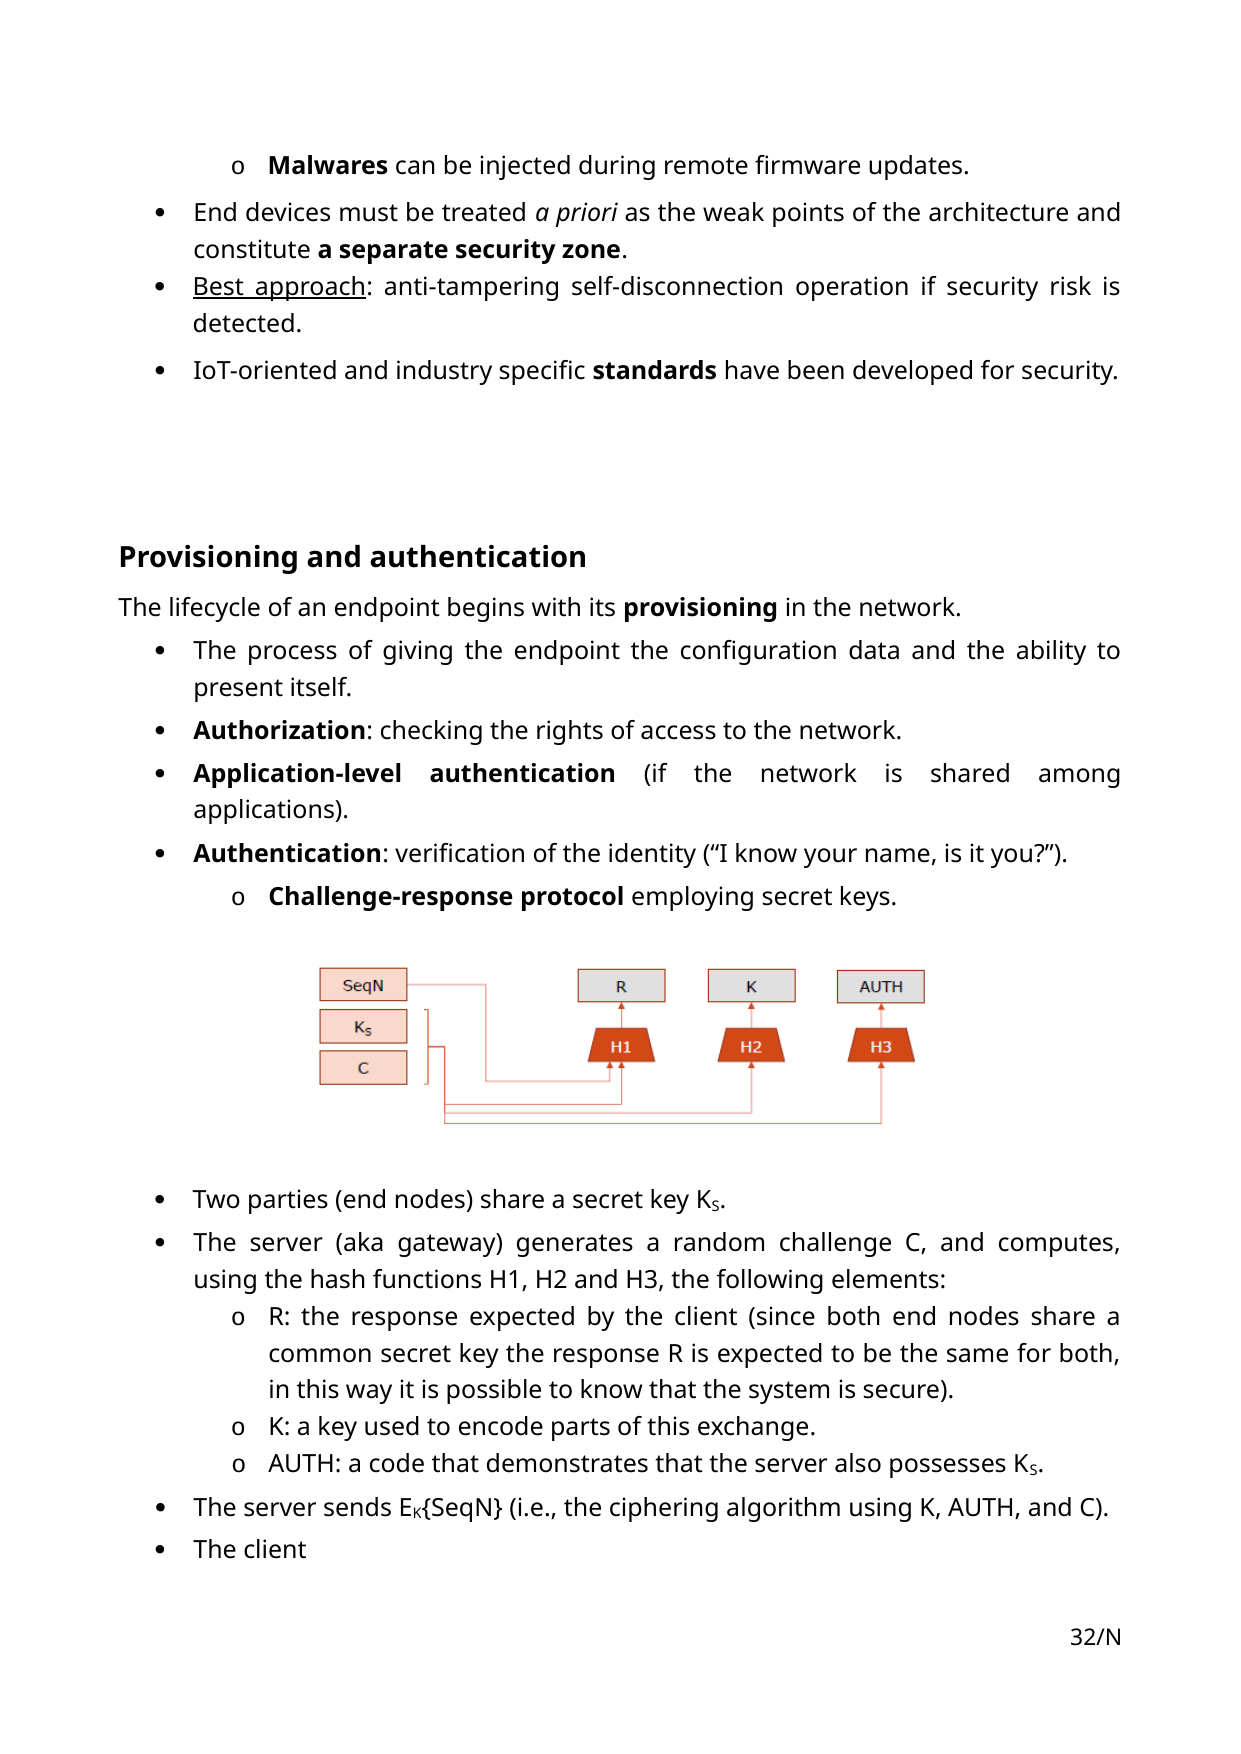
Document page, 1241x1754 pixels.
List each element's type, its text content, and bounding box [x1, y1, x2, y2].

picture [304, 952, 936, 1143]
list The client [156, 1532, 1122, 1566]
list IoT-oriented and industry specific standards have been developed for security. [156, 352, 1122, 387]
list Malwares can be injected during remote firmware updates. [230, 148, 1122, 182]
list The process of giving the endpoint the configuration data and the ability to present itself. [156, 633, 1122, 703]
text Provisioning and authentication [118, 536, 1122, 576]
text The lifecycle of an endpoint begins with its provisioning in the network. [118, 589, 1122, 624]
list End devices must be treated a priori as the weak points of the architecture and constitute a separate security zone. [156, 195, 1122, 266]
list R: the response expected by the client (since both end nodes share a common secret key the response R is expected to be the same for both, in this way it is possible to know that the system is secure). [231, 1298, 1122, 1406]
list Application-level authentication (if the network is shared among applications). [156, 755, 1122, 826]
list The server sends EK{SeqN} (i.e., the ciphering algorithm using K, AUTH, and C). [156, 1489, 1122, 1523]
list Authentication: verification of the identity (“I know your name, is it you?”). [156, 835, 1122, 869]
list Challenge-response protocol employing secret keys. [231, 878, 1122, 912]
list K: a key used to encode parts of this exchange. [231, 1409, 1122, 1443]
list Authorization: checking the rights of access to the network. [156, 712, 1122, 746]
list The server (aka gateway) generates a random challenge C, and computes, using the hash functions H1, H2 and H3, the following elements: [156, 1225, 1122, 1296]
list AUTH: a code that demonstrates that the server also possesses KS. [231, 1446, 1122, 1480]
list Two parties (end nodes) share a secret key KS. [155, 1182, 1122, 1216]
list Best approach: anti-tampering self-disconnection operation if security risk is detected. [155, 268, 1122, 339]
